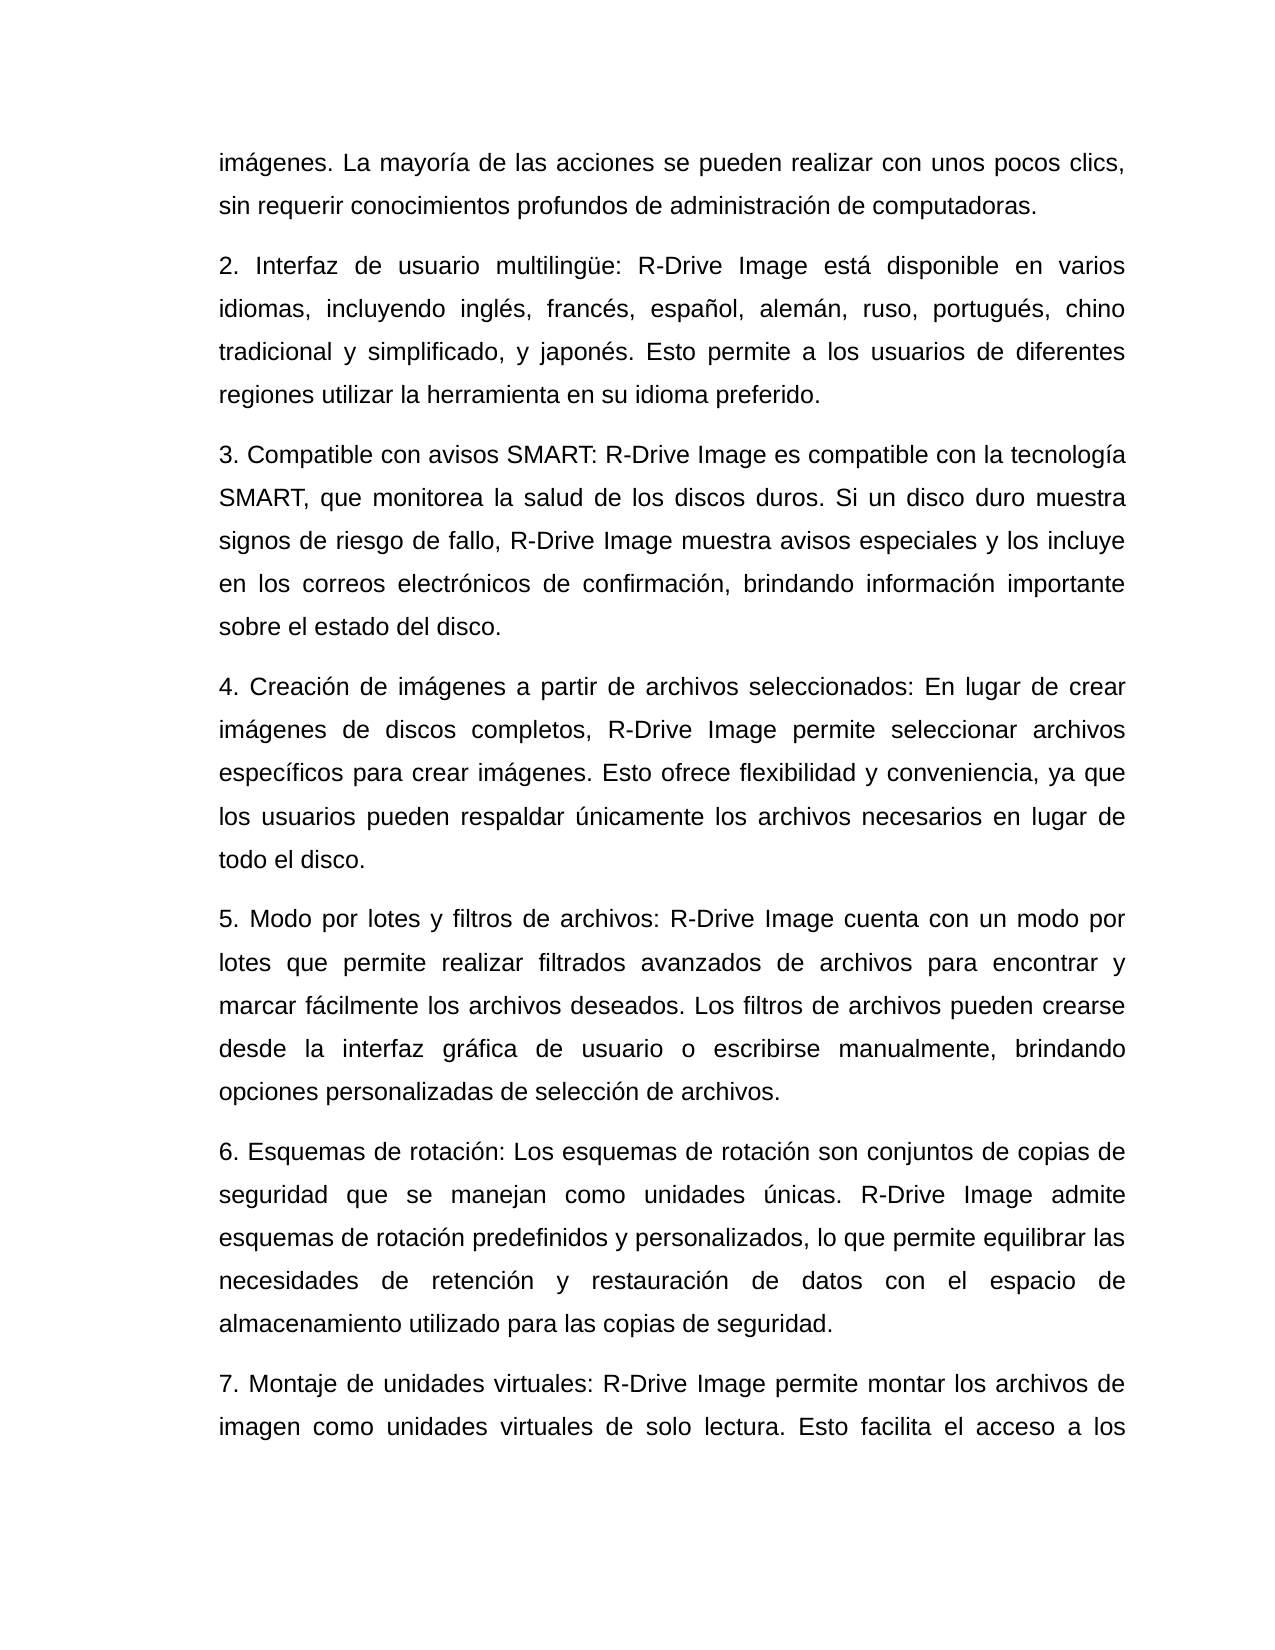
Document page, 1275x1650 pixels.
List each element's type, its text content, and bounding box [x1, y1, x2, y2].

text 3. Compatible con avisos SMART: R-Drive Image es compatible con la tecnología SMART, que monitorea la salud de los discos duros. Si un disco duro muestra signos de riesgo de fallo, R-Drive Image muestra avisos especiales y los incluye en los correos electrónicos de confirmación, brindando información importante sobre el estado del disco. [218, 440, 1127, 641]
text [218, 1369, 1127, 1441]
text 6. Esquemas de rotación: Los esquemas de rotación son conjuntos de copias de seguridad que se manejan como unidades únicas. R-Drive Image admite esquemas de rotación predefinidos y personalizados, lo que permite equilibrar las necesidades de retención y restauración de datos con el espacio de almacenamiento utilizado para las copias de seguridad. [218, 1137, 1127, 1338]
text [218, 148, 1127, 219]
text 2. Interfaz de usuario multilingüe: R-Drive Image está disponible en varios idiomas, incluyendo inglés, francés, español, alemán, ruso, portugués, chino tradicional y simplificado, y japonés. Esto permite a los usuarios de diferentes regiones utilizar la herramienta en su idioma preferido. [218, 251, 1127, 409]
text 5. Modo por lotes y filtros de archivos: R-Drive Image cuenta con un modo por lotes que permite realizar filtrados avanzados de archivos para encontrar y marcar fácilmente los archivos deseados. Los filtros de archivos pueden crearse desde la interfaz gráfica de usuario o escribirse manualmente, brindando opciones personalizadas de selección de archivos. [218, 904, 1127, 1106]
text 4. Creación de imágenes a partir de archivos seleccionados: En lugar de crear imágenes de discos completos, R-Drive Image permite seleccionar archivos específicos para crear imágenes. Esto ofrece flexibilidad y conveniencia, ya que los usuarios pueden respaldar únicamente los archivos necesarios en lugar de todo el disco. [218, 672, 1127, 873]
